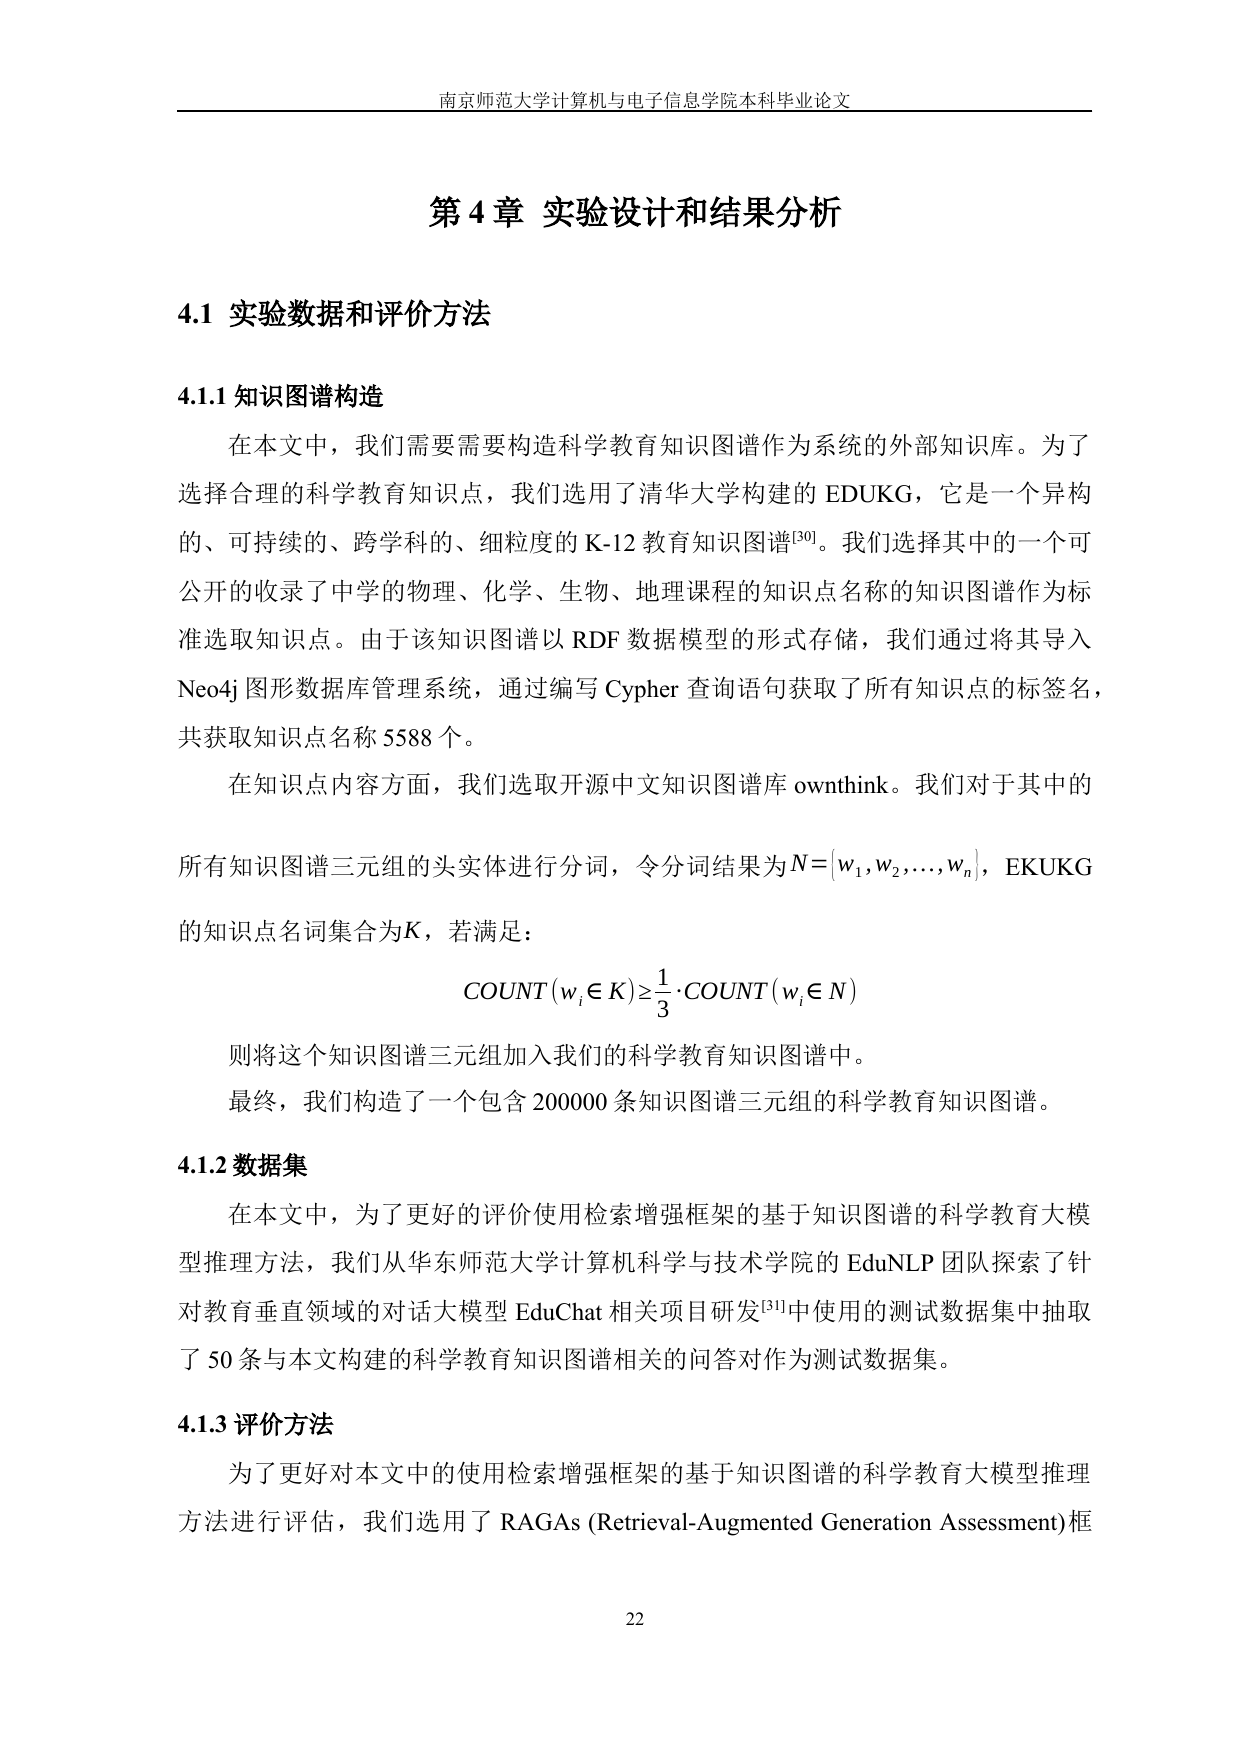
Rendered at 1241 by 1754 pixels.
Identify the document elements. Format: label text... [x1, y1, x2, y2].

subtitle 4.1 实验数据和评价方法 [177, 280, 1092, 345]
text 最终，我们构造了一个包含200000条知识图谱三元组的科学教育知识图谱。 [177, 1084, 1092, 1116]
subtitle 4.1.3 评价方法 [177, 1407, 1092, 1439]
subtitle 第4章 实验设计和结果分析 [177, 178, 1092, 243]
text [177, 1456, 1092, 1537]
text 在本文中，我们需要需要构造科学教育知识图谱作为系统的外部知识库。为了选择合理的科学教育知识点，我们选用了清华大学构建的EDUKG，它是一个异构的、可持续的、跨学科的、细粒度的K-12教育知识图谱[30]。我们选择其中的一个可公开的收录了中学的物理、化学、生物、地理课程的知识点名称的知识图谱作为标准选取知识点。由于该知识图谱以RDF数据模型的形式存储，我们通过将其导入Neo4j图形数据库管理系统，通过编写Cypher 查询语句获取了所有知识点的标签名，共获取知识点名称5588个。 [177, 427, 1092, 752]
subtitle 4.1.1 知识图谱构造 [177, 379, 1092, 411]
subtitle 4.1.2数据集 [177, 1148, 1092, 1180]
text 则将这个知识图谱三元组加入我们的科学教育知识图谱中。 [177, 1037, 1092, 1070]
text 在本文中，为了更好的评价使用检索增强框架的基于知识图谱的科学教育大模型推理方法，我们从华东师范大学计算机科学与技术学院的EduNLP团队探索了针对教育垂直领域的对话大模型EduChat相关项目研发[31]中使用的测试数据集中抽取了50条与本文构建的科学教育知识图谱相关的问答对作为测试数据集。 [177, 1197, 1092, 1375]
text 在知识点内容方面，我们选取开源中文知识图谱库ownthink。我们对于其中的所有知识图谱三元组的头实体进行分词，令分词结果为，EKUKG的知识点名词集合为，若满足： [177, 768, 1092, 946]
